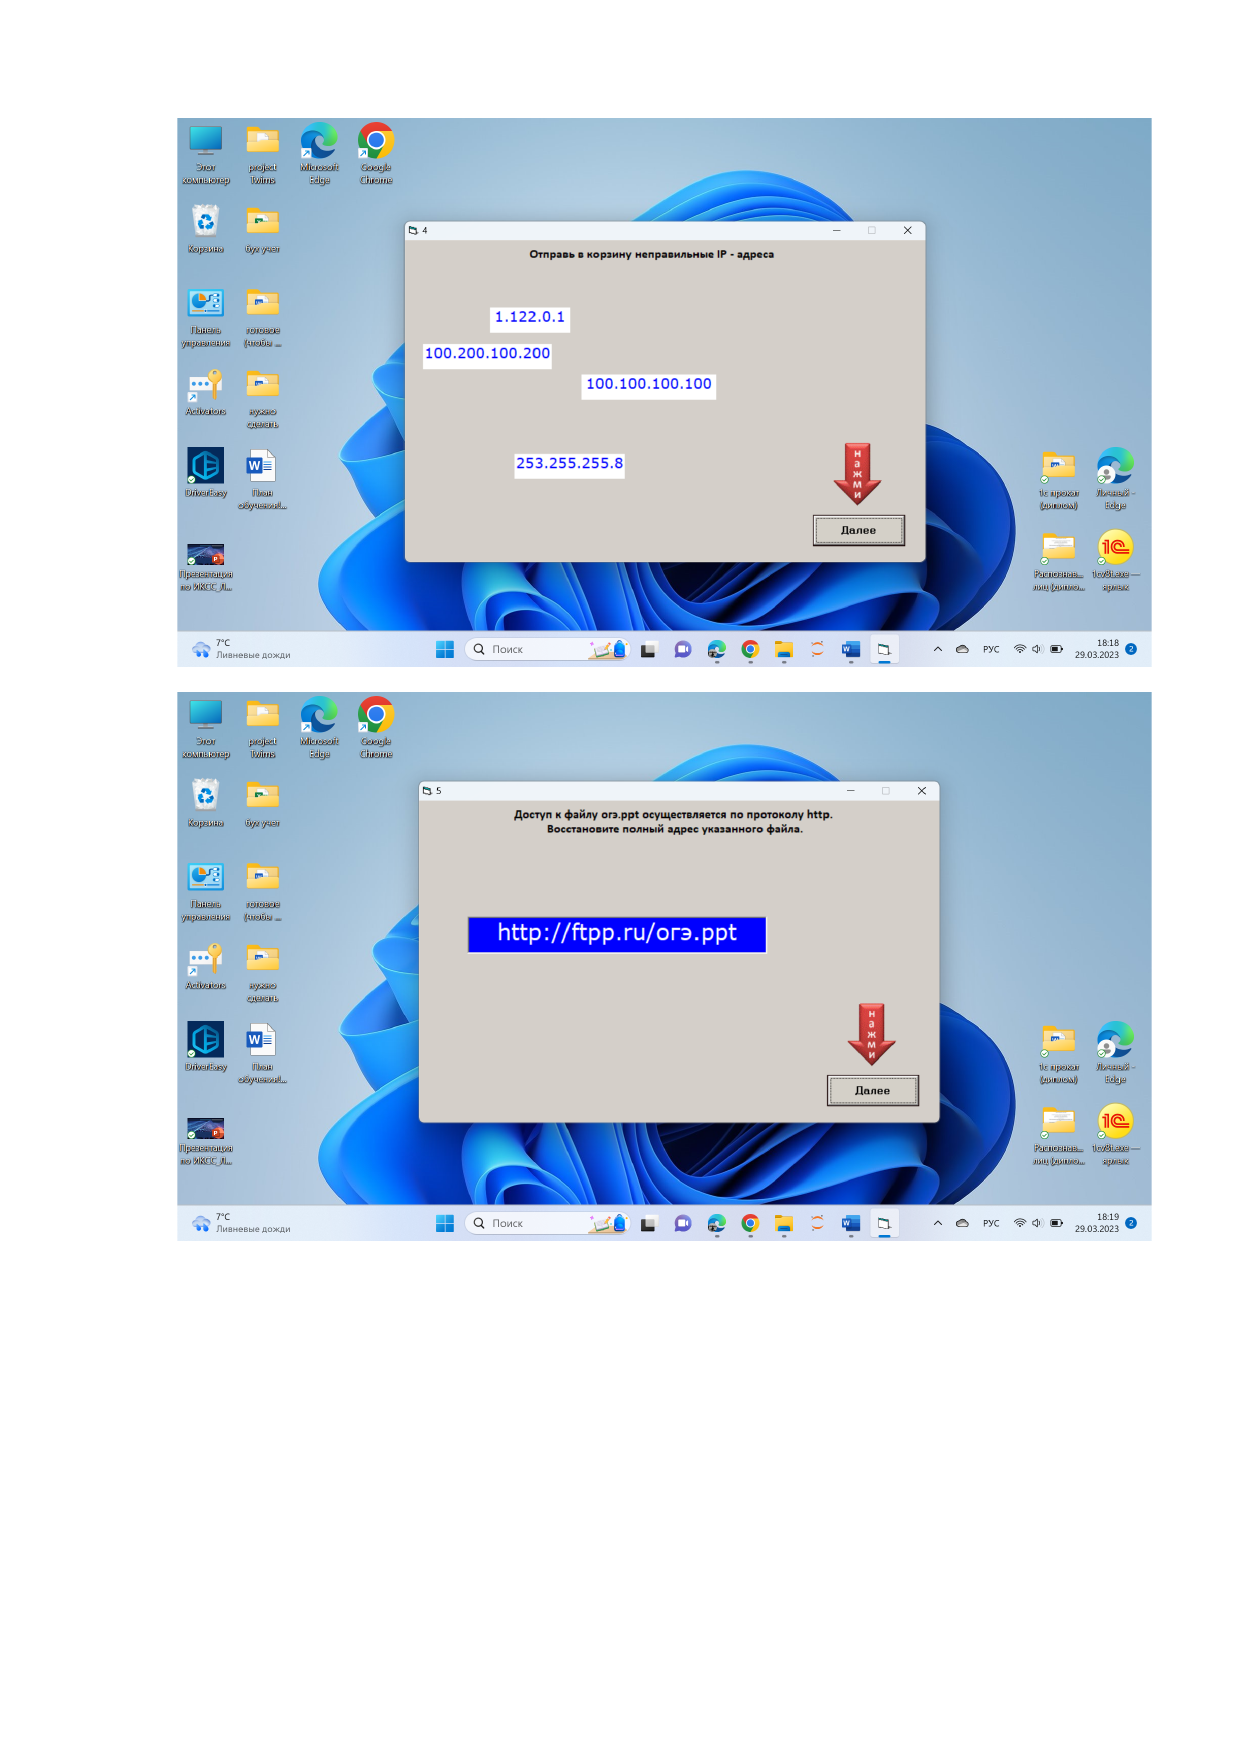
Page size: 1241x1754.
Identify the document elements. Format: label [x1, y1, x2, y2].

picture [177, 692, 1152, 1241]
picture [177, 118, 1152, 667]
